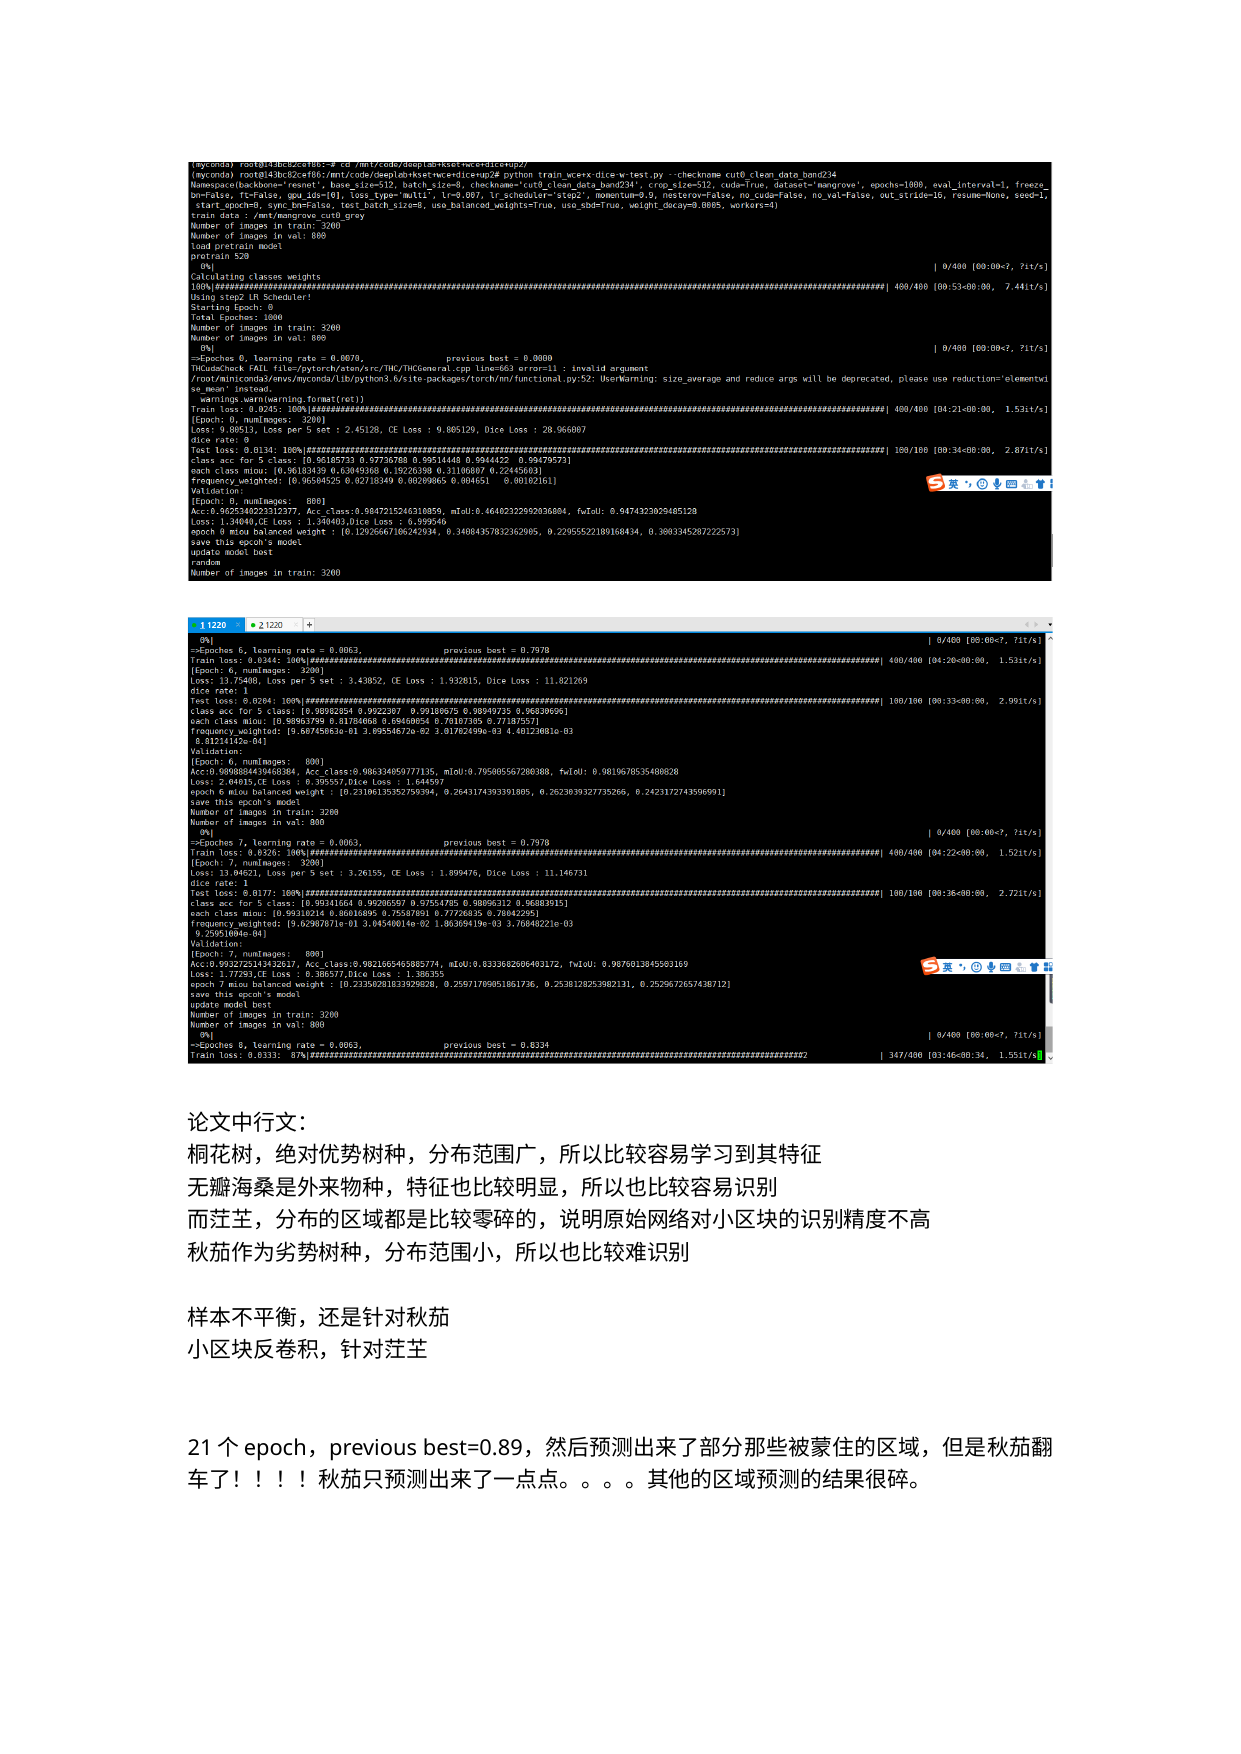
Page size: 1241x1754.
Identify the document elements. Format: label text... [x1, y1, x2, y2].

text 秋茄作为劣势树种，分布范围小，所以也比较难识别 [187, 1234, 1053, 1267]
text 21个epoch，previous best=0.89，然后预测出来了部分那些被蒙住的区域，但是秋茄翻车了！！！！秋茄只预测出来了一点点。。。。其他的区域预测的结果很碎。 [187, 1429, 1053, 1494]
picture [187, 162, 1053, 581]
text 论文中行文： [187, 1104, 1053, 1137]
text 样本不平衡，还是针对秋茄 [187, 1299, 1053, 1332]
picture [187, 617, 1053, 1064]
text 桐花树，绝对优势树种，分布范围广，所以比较容易学习到其特征 [187, 1137, 1053, 1169]
text 而茳芏，分布的区域都是比较零碎的，说明原始网络对小区块的识别精度不高 [187, 1202, 1053, 1234]
text 无瓣海桑是外来物种，特征也比较明显，所以也比较容易识别 [187, 1169, 1053, 1202]
text 小区块反卷积，针对茳芏 [187, 1332, 1053, 1364]
